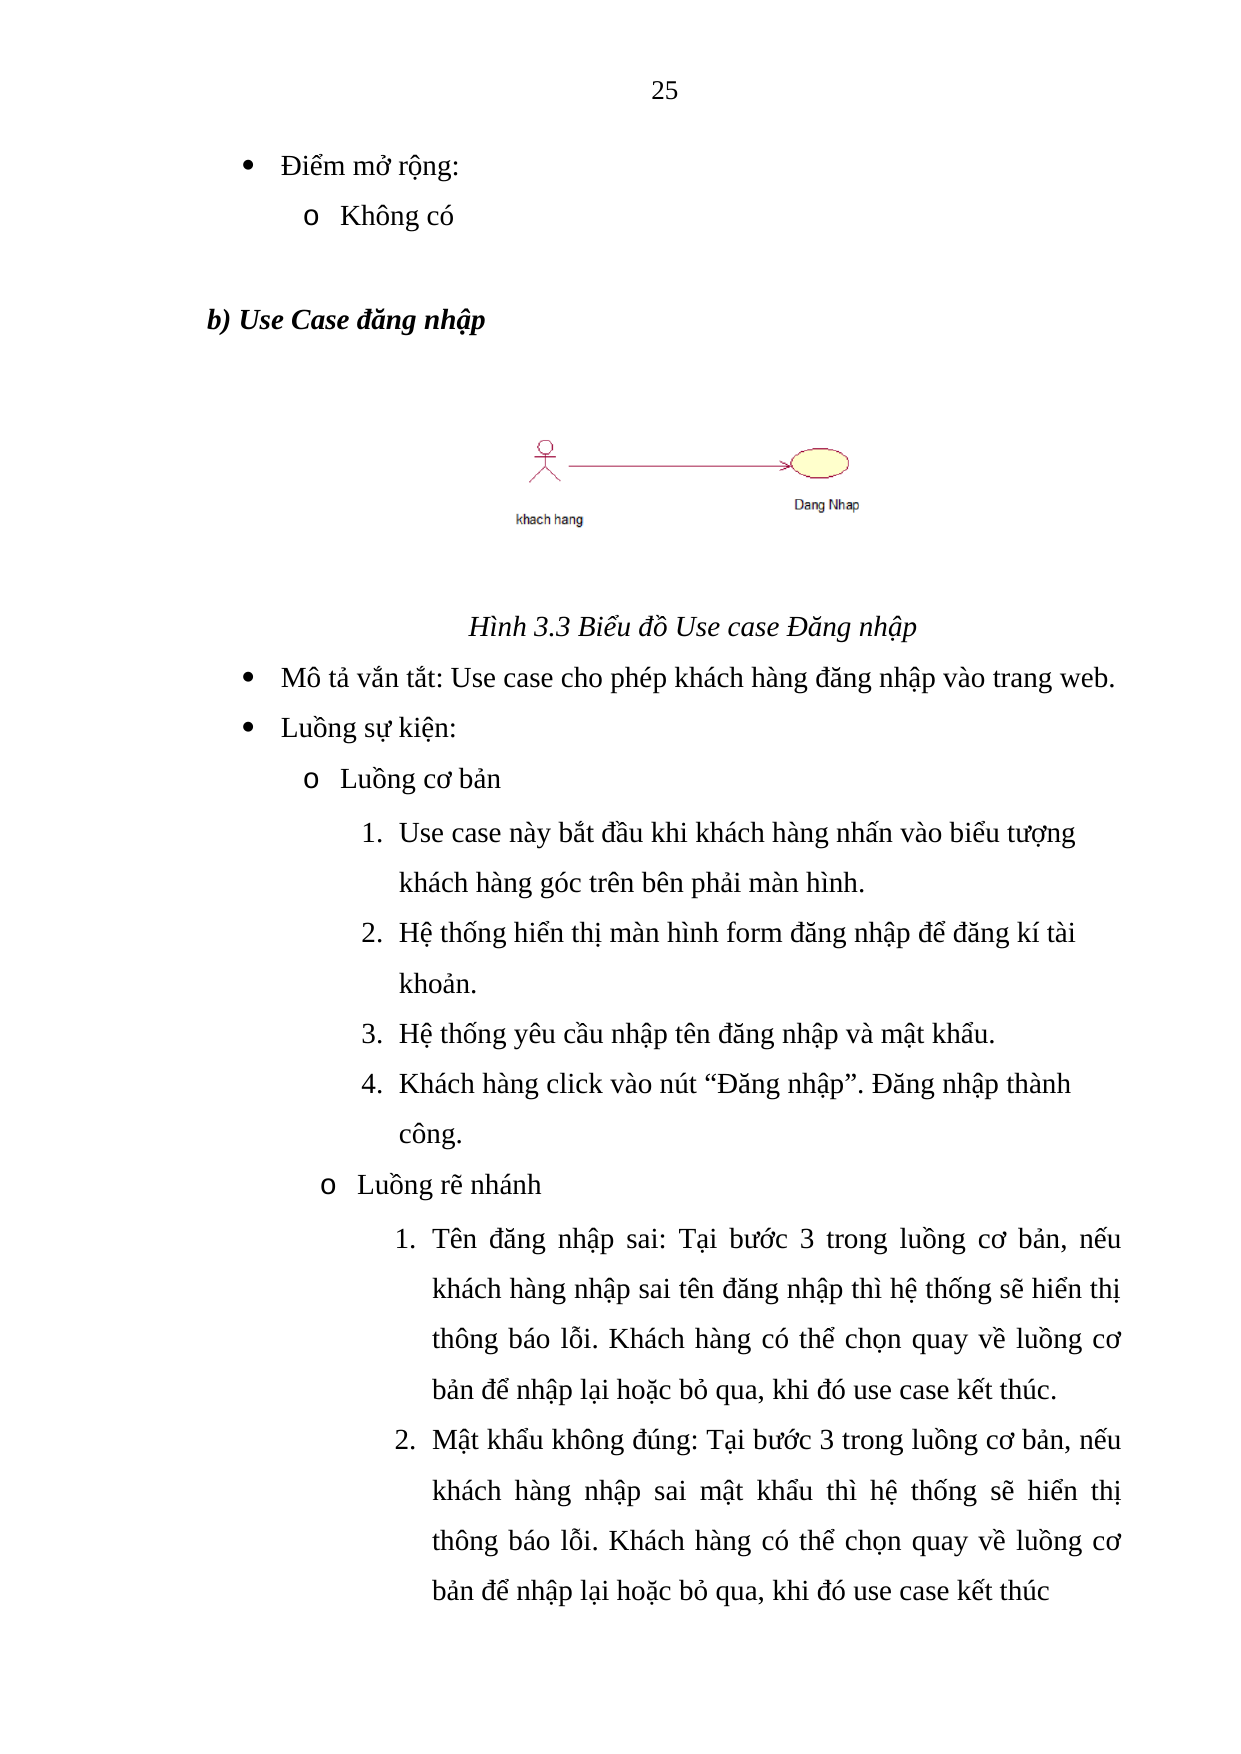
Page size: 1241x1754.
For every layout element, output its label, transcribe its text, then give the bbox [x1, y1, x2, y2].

list Tên đăng nhập sai: Tại bước 3 trong luồng cơ bản, nếu khách hàng nhập sai tên đăng nhập thì hệ thống sẽ hiển thị thông báo lỗi. Khách hàng có thể chọn quay về luồng cơ bản để nhập lại hoặc bỏ qua, khi đó use case kết thúc. [394, 1221, 1122, 1406]
list Mô tả vắn tắt: Use case cho phép khách hàng đăng nhập vào trang web. [243, 660, 1122, 693]
list Hệ thống yêu cầu nhập tên đăng nhập và mật khẩu. [361, 1016, 1122, 1049]
list Không có [302, 198, 1122, 234]
list Luồng sự kiện: [243, 710, 1122, 744]
list Luồng cơ bản [302, 761, 1122, 797]
list Điểm mở rộng: [243, 148, 1122, 181]
text b) Use Case đăng nhập [207, 302, 1122, 336]
list Hệ thống hiển thị màn hình form đăng nhập để đăng kí tài khoản. [361, 915, 1122, 999]
list Use case này bắt đầu khi khách hàng nhấn vào biểu tượng khách hàng góc trên bên phải màn hình. [361, 815, 1122, 899]
list Khách hàng click vào nút “Đăng nhập”. Đăng nhập thành công. [361, 1066, 1122, 1150]
list Luồng rẽ nhánh [319, 1167, 1122, 1203]
text Hình 3.3 Biểu đồ Use case Đăng nhập [207, 609, 1122, 643]
picture [409, 352, 995, 593]
list Mật khẩu không đúng: Tại bước 3 trong luồng cơ bản, nếu khách hàng nhập sai mật khẩu thì hệ thống sẽ hiển thị thông báo lỗi. Khách hàng có thể chọn quay về luồng cơ bản để nhập lại hoặc bỏ qua, khi đó use case kết thúc [394, 1422, 1122, 1607]
